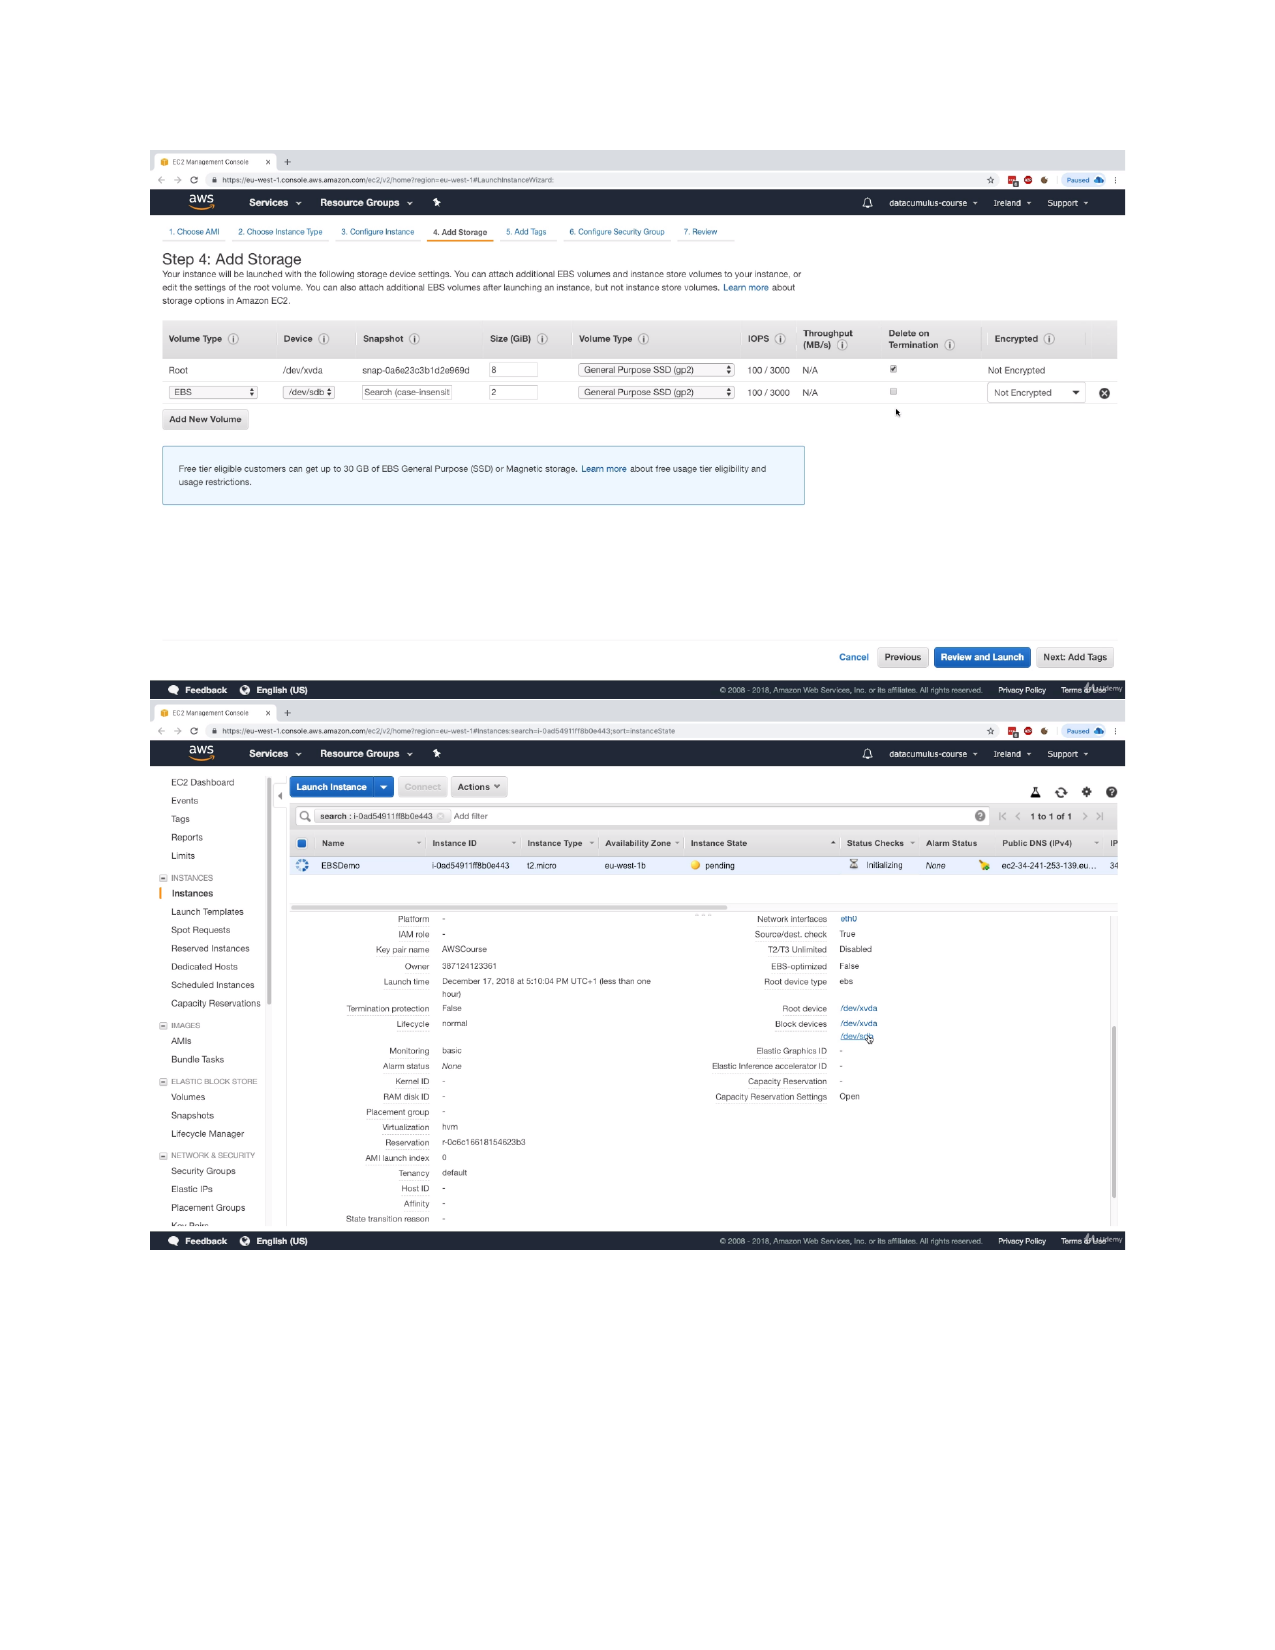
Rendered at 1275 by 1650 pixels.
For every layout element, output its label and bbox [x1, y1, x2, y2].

picture [150, 150, 1125, 699]
picture [150, 700, 1125, 1250]
